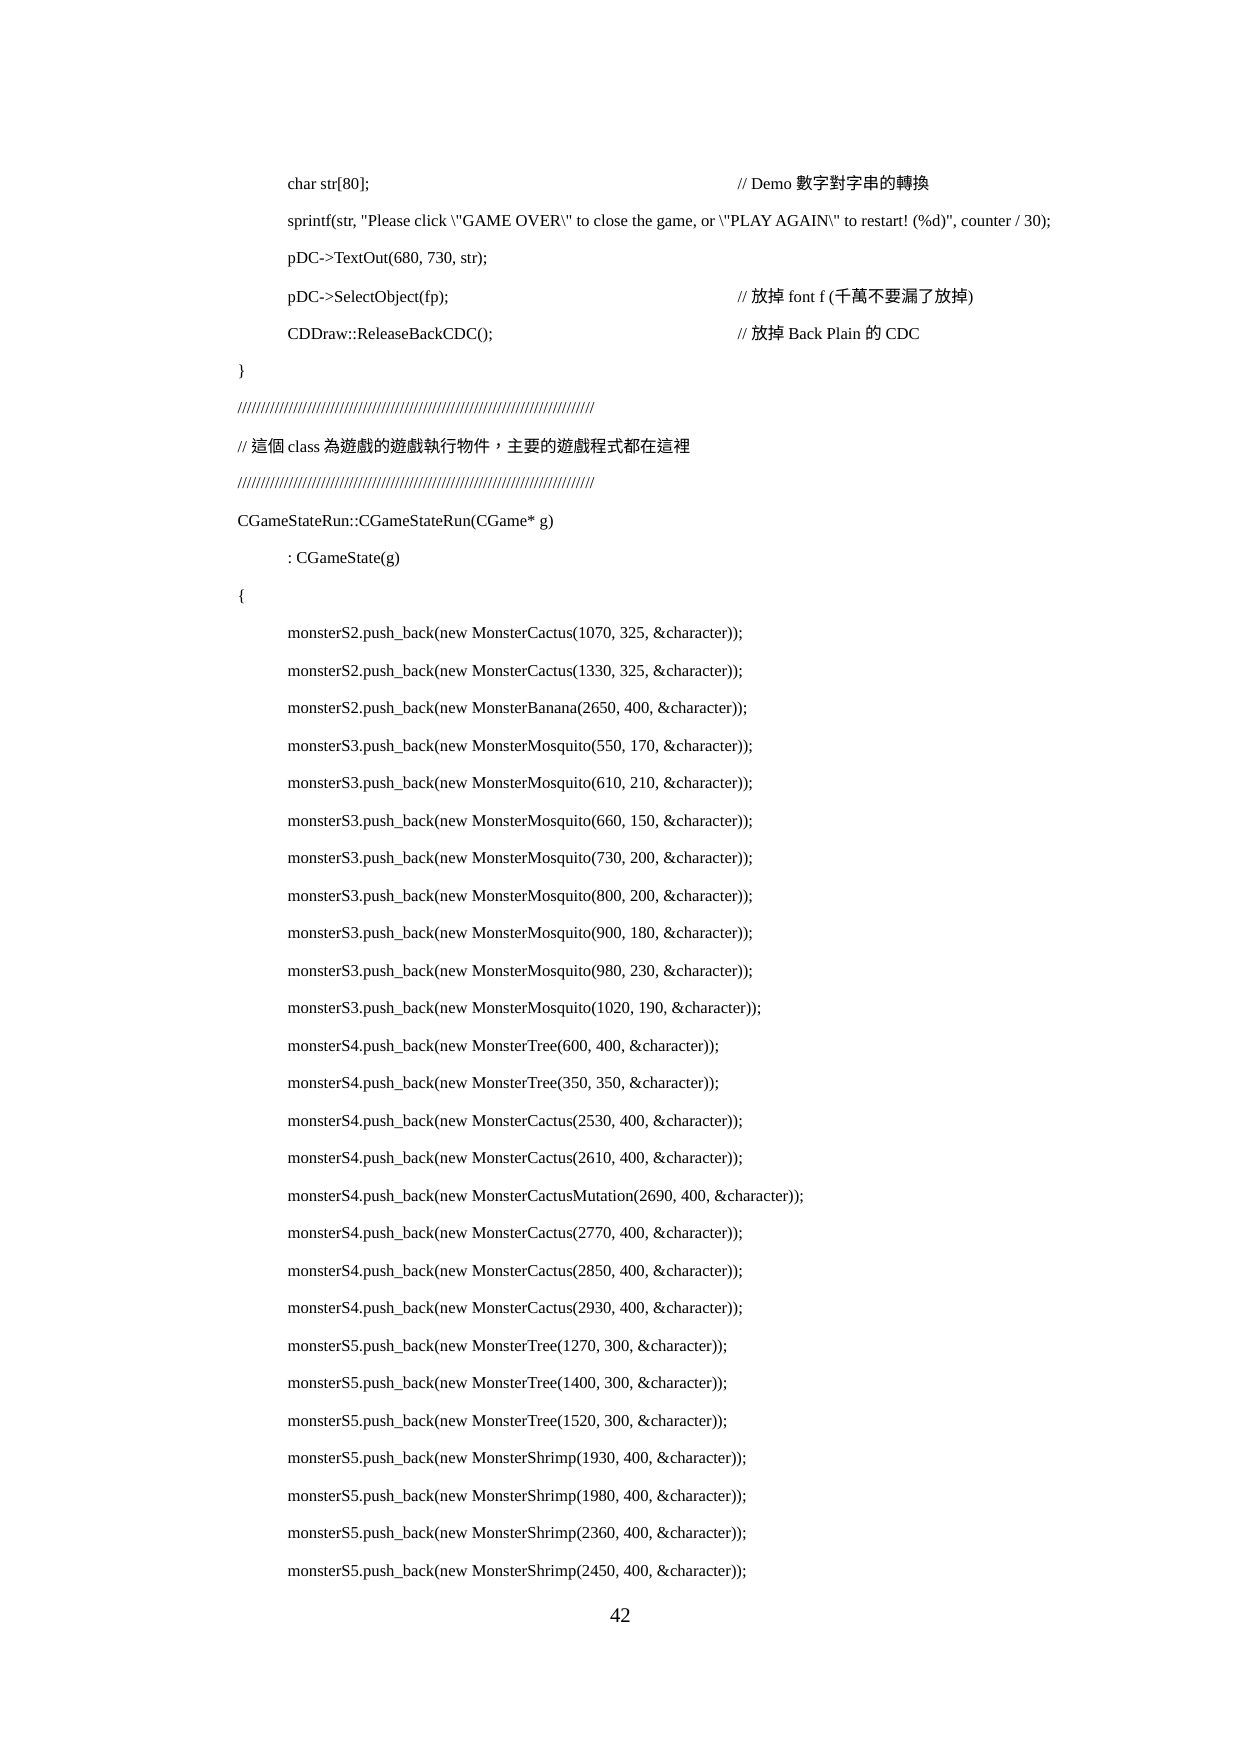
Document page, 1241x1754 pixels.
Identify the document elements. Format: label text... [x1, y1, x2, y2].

text monsterS4.push_back(new MonsterCactus(2530, 400, &character)); [187, 1101, 1053, 1139]
text // 這個class為遊戲的遊戲執行物件，主要的遊戲程式都在這裡 [187, 426, 1053, 464]
text monsterS4.push_back(new MonsterCactus(2610, 400, &character)); [187, 1139, 1053, 1176]
text monsterS4.push_back(new MonsterCactus(2850, 400, &character)); [187, 1251, 1053, 1289]
text monsterS4.push_back(new MonsterTree(600, 400, &character)); [187, 1026, 1053, 1064]
text monsterS2.push_back(new MonsterCactus(1070, 325, &character)); [187, 614, 1053, 651]
text monsterS3.push_back(new MonsterMosquito(900, 180, &character)); [187, 914, 1053, 951]
text : CGameState(g) [187, 539, 1053, 576]
text monsterS5.push_back(new MonsterShrimp(2450, 400, &character)); [187, 1551, 1053, 1589]
text monsterS3.push_back(new MonsterMosquito(980, 230, &character)); [187, 951, 1053, 989]
text monsterS4.push_back(new MonsterTree(350, 350, &character)); [187, 1064, 1053, 1101]
text monsterS5.push_back(new MonsterTree(1270, 300, &character)); [187, 1326, 1053, 1364]
text monsterS5.push_back(new MonsterShrimp(1930, 400, &character)); [187, 1439, 1053, 1476]
text monsterS3.push_back(new MonsterMosquito(660, 150, &character)); [187, 801, 1053, 839]
text pDC->SelectObject(fp); // 放掉 font f (千萬不要漏了放掉) [187, 276, 1053, 314]
text CGameStateRun::CGameStateRun(CGame* g) [187, 501, 1053, 539]
text monsterS5.push_back(new MonsterShrimp(2360, 400, &character)); [187, 1514, 1053, 1551]
text monsterS3.push_back(new MonsterMosquito(800, 200, &character)); [187, 876, 1053, 914]
text sprintf(str, "Please click \"GAME OVER\" to close the game, or \"PLAY AGAIN\" to restart! (%d)", counter / 30); [187, 201, 1053, 239]
text monsterS3.push_back(new MonsterMosquito(610, 210, &character)); [187, 764, 1053, 801]
text monsterS5.push_back(new MonsterTree(1520, 300, &character)); [187, 1401, 1053, 1439]
text monsterS4.push_back(new MonsterCactus(2770, 400, &character)); [187, 1214, 1053, 1251]
text CDDraw::ReleaseBackCDC(); // 放掉 Back Plain 的 CDC [187, 314, 1053, 351]
text monsterS4.push_back(new MonsterCactusMutation(2690, 400, &character)); [187, 1176, 1053, 1214]
text monsterS2.push_back(new MonsterCactus(1330, 325, &character)); [187, 651, 1053, 689]
text ///////////////////////////////////////////////////////////////////////////// [187, 389, 1053, 426]
text monsterS3.push_back(new MonsterMosquito(1020, 190, &character)); [187, 989, 1053, 1026]
text monsterS3.push_back(new MonsterMosquito(550, 170, &character)); [187, 726, 1053, 764]
text { [187, 576, 1053, 614]
text monsterS2.push_back(new MonsterBanana(2650, 400, &character)); [187, 689, 1053, 726]
text monsterS3.push_back(new MonsterMosquito(730, 200, &character)); [187, 839, 1053, 876]
text monsterS4.push_back(new MonsterCactus(2930, 400, &character)); [187, 1289, 1053, 1326]
text monsterS5.push_back(new MonsterTree(1400, 300, &character)); [187, 1364, 1053, 1401]
text char str[80]; // Demo 數字對字串的轉換 [187, 164, 1053, 201]
text } [187, 351, 1053, 389]
text ///////////////////////////////////////////////////////////////////////////// [187, 464, 1053, 501]
text pDC->TextOut(680, 730, str); [187, 239, 1053, 276]
text monsterS5.push_back(new MonsterShrimp(1980, 400, &character)); [187, 1476, 1053, 1514]
